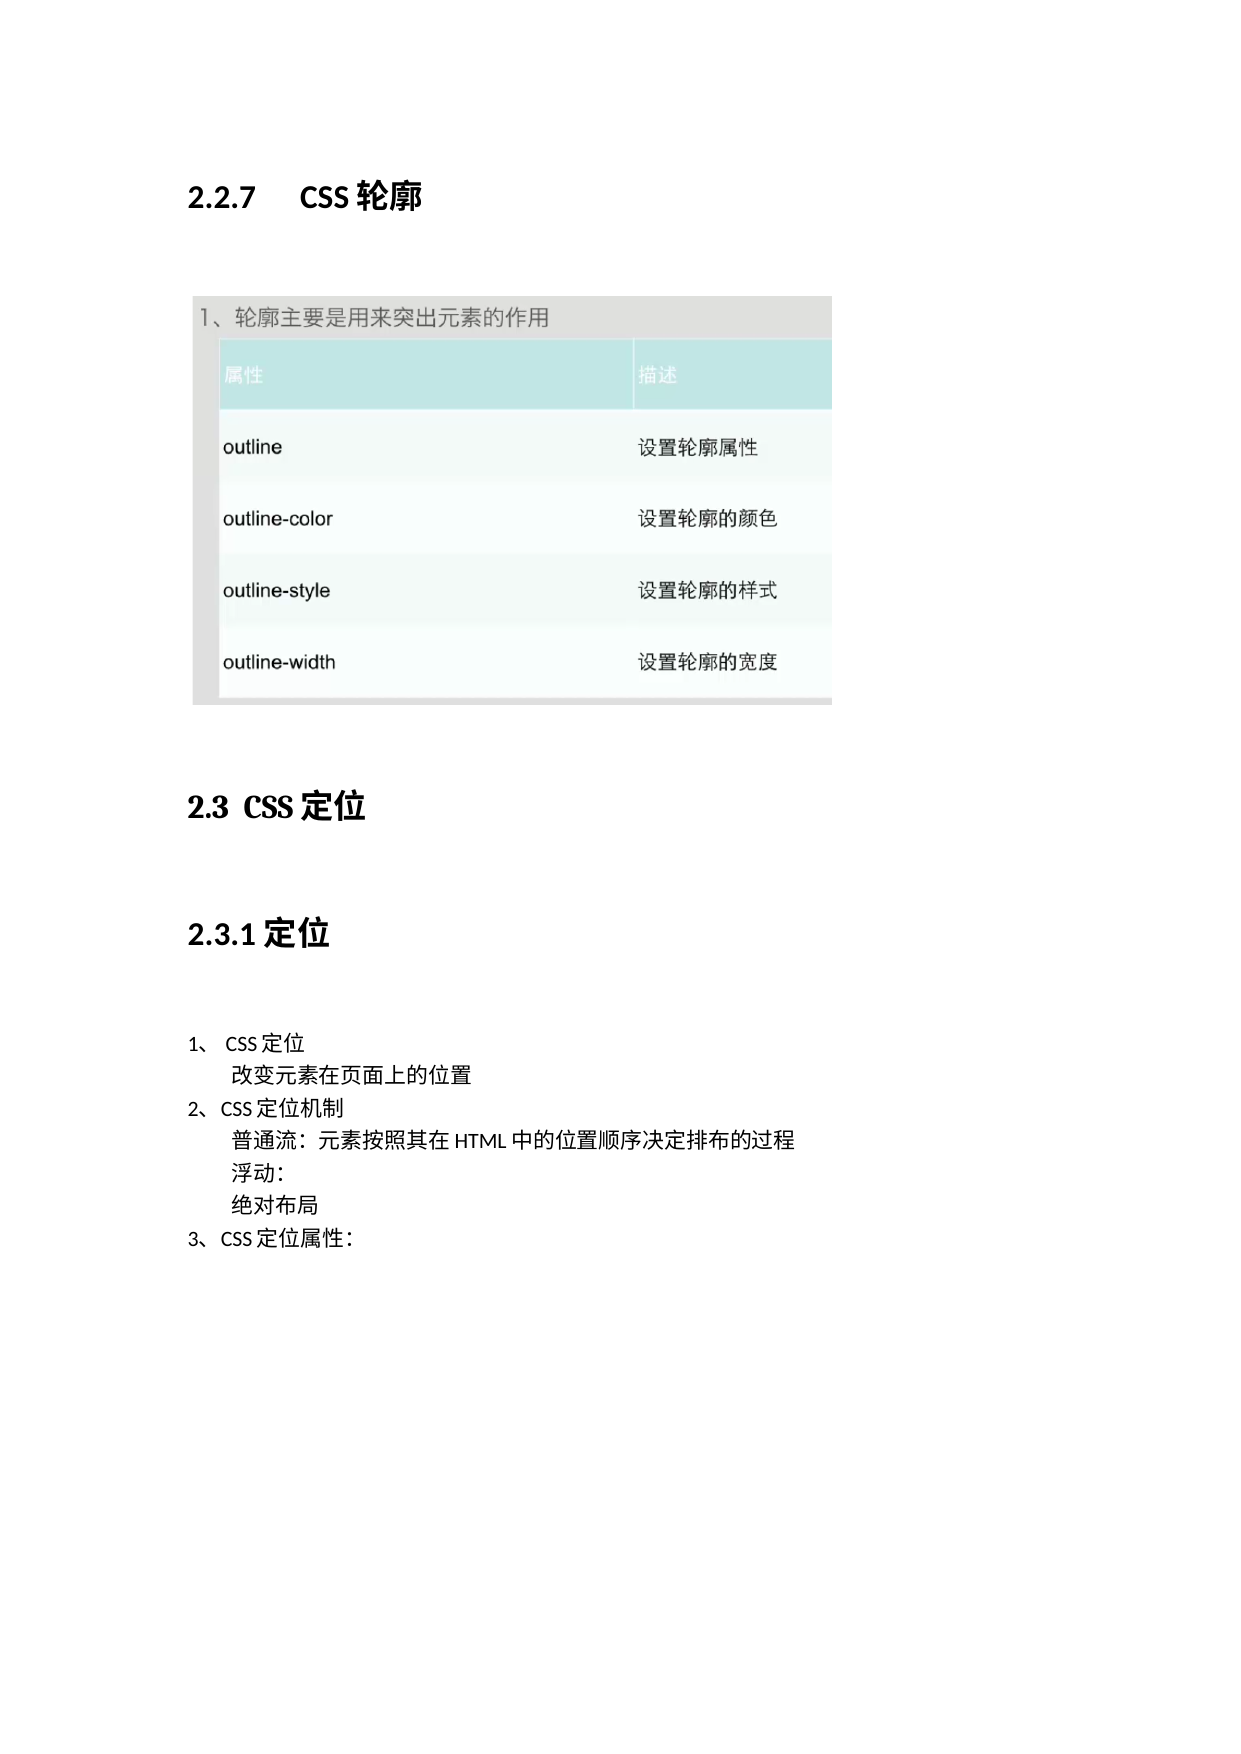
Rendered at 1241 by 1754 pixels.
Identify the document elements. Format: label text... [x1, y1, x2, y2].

text 改变元素在页面上的位置 [187, 1058, 1053, 1091]
subtitle 2.3.1 定位 [187, 898, 1053, 963]
text 普通流：元素按照其在HTML中的位置顺序决定排布的过程 [187, 1123, 1053, 1156]
text 浮动： [187, 1156, 1053, 1188]
picture [192, 296, 832, 705]
subtitle CSS轮廓 [187, 162, 1053, 227]
text 绝对布局 [187, 1188, 1053, 1221]
text 2、CSS定位机制 [187, 1091, 1053, 1123]
text 1、 CSS定位 [187, 1026, 1053, 1058]
text 3、CSS定位属性： [187, 1221, 1053, 1253]
subtitle 2.3 CSS定位 [187, 771, 1053, 836]
